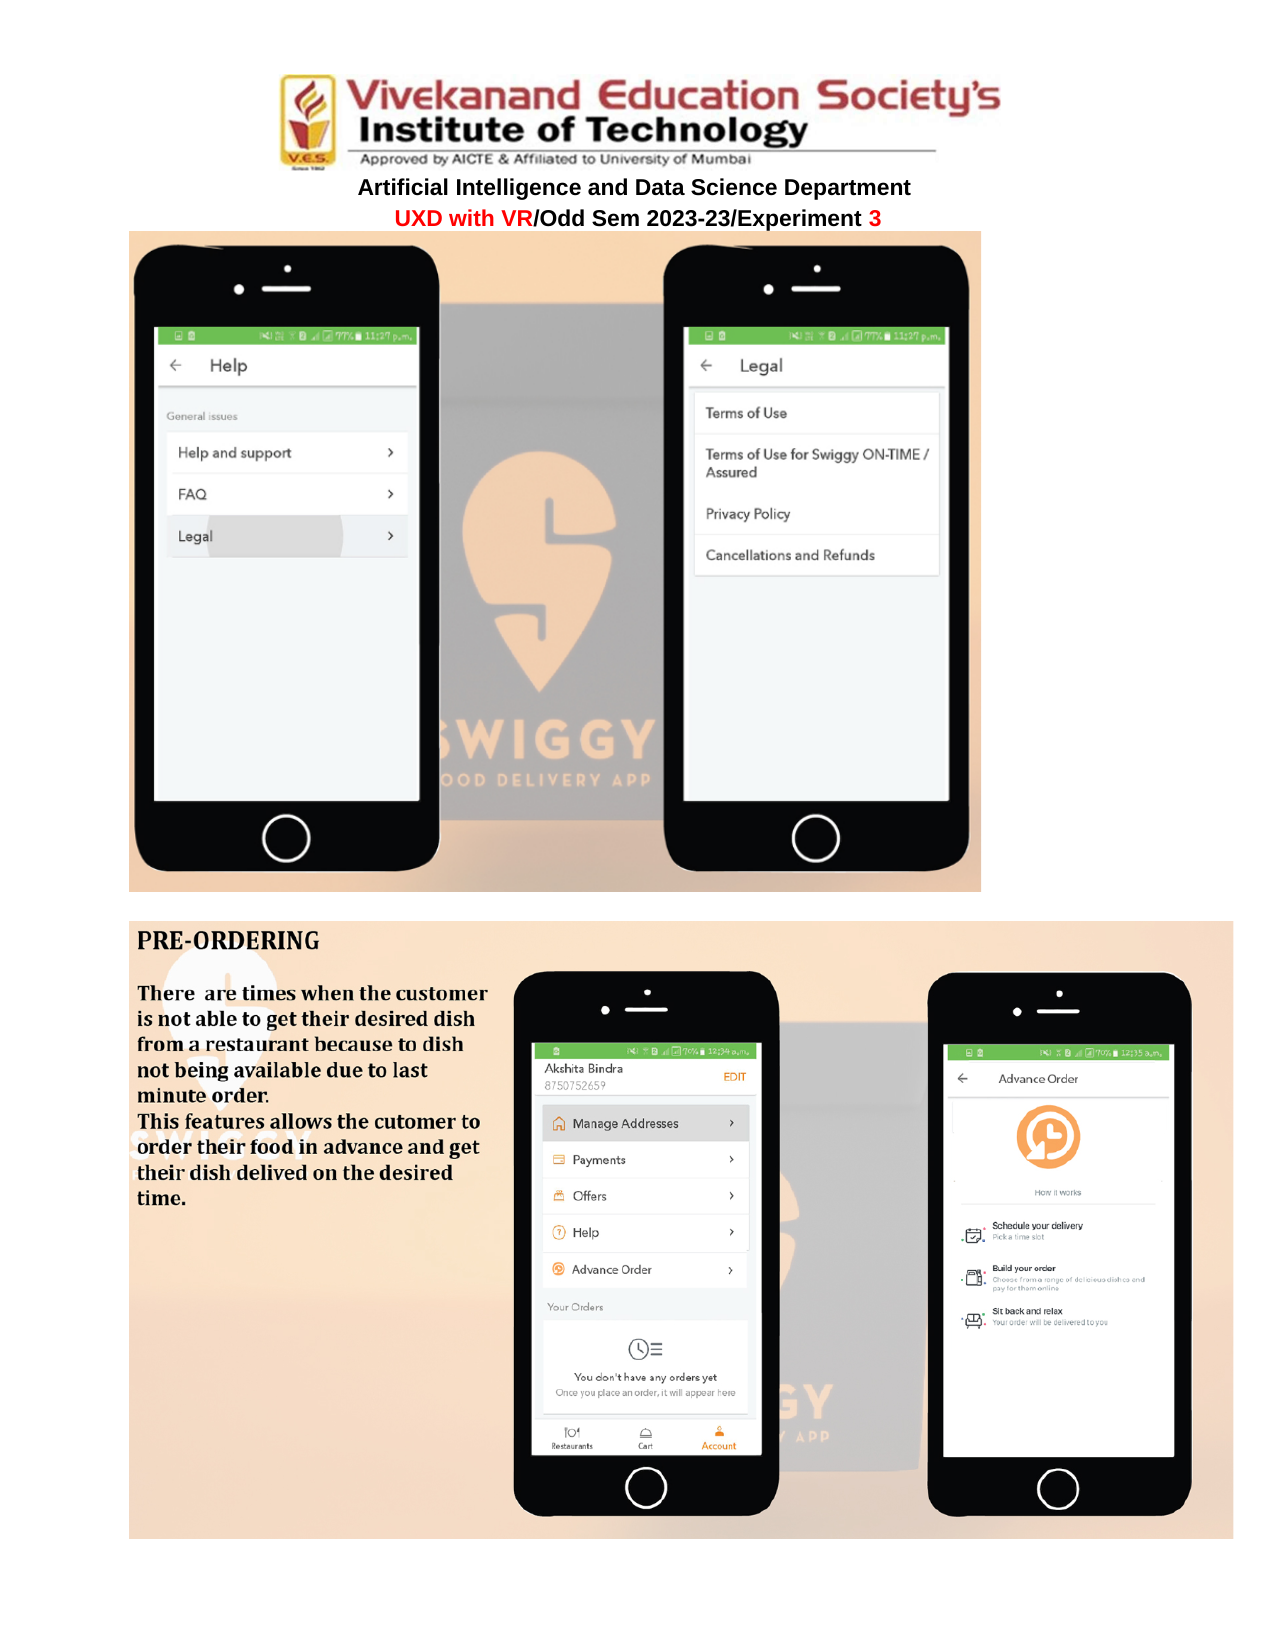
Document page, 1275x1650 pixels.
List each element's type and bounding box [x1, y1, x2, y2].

picture [129, 921, 1234, 1539]
picture [129, 231, 982, 892]
picture [278, 74, 1002, 171]
